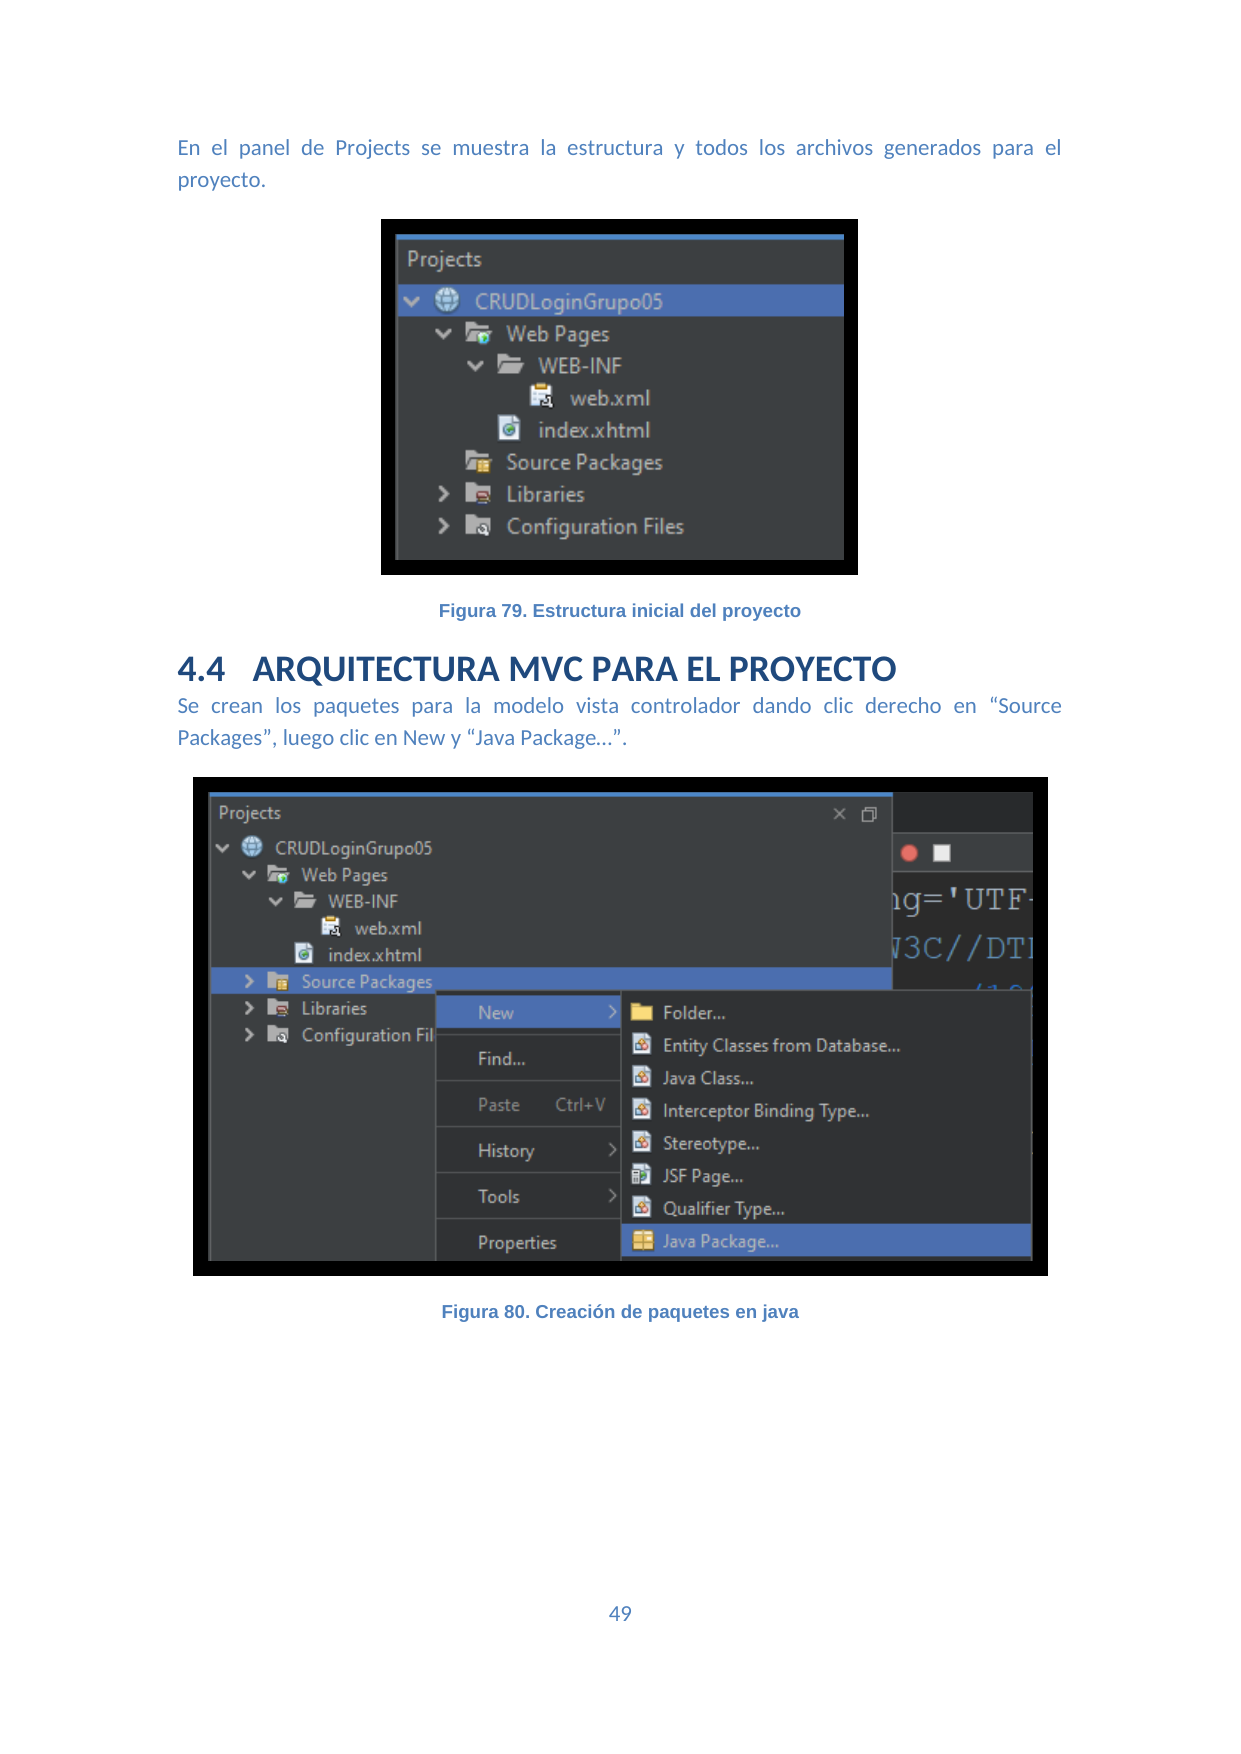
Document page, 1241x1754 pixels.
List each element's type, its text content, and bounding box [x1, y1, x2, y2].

picture [208, 792, 1033, 1261]
subtitle ARQUITECTURA MVC PARA EL PROYECTO [177, 645, 1063, 691]
text En el panel de Projects se muestra la estructura y todos los archivos generados para el proyecto. [177, 133, 1063, 193]
text Se crean los paquetes para la modelo vista controlador dando clic derecho en “Source Packages”, luego clic en New y “Java Package…”. [177, 691, 1063, 751]
picture [395, 234, 844, 560]
text Figura 79. Estructura inicial del proyecto [177, 599, 1063, 621]
text Figura 80. Creación de paquetes en java [177, 1301, 1063, 1323]
